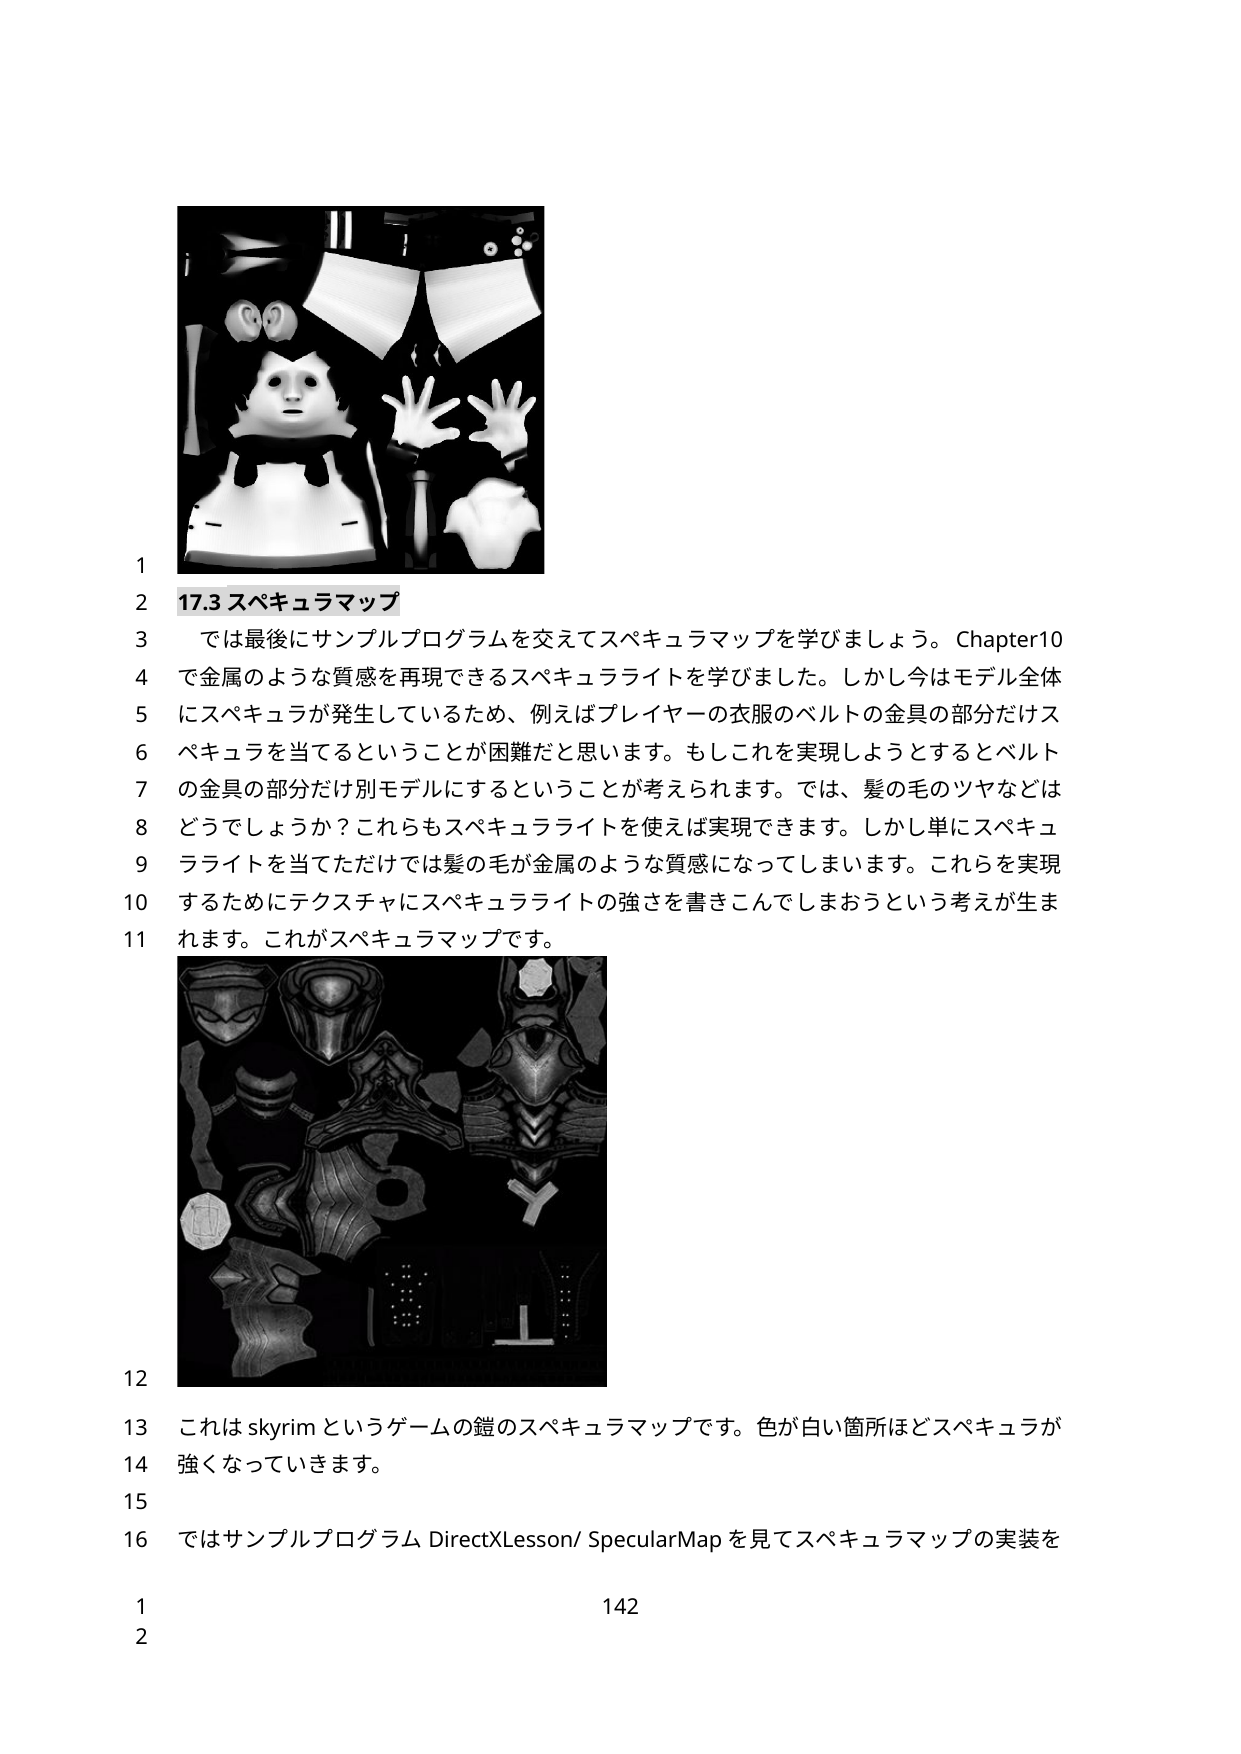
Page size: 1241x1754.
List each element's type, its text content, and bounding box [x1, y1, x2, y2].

text 17.3 スペキュラマップ [177, 582, 1063, 619]
text では最後にサンプルプログラムを交えてスペキュラマップを学びましょう。Chapter10で金属のような質感を再現できるスペキュラライトを学びました。しかし今はモデル全体にスペキュラが発生しているため、例えばプレイヤーの衣服のベルトの金具の部分だけスペキュラを当てるということが困難だと思います。もしこれを実現しようとするとベルトの金具の部分だけ別モデルにするということが考えられます。では、髪の毛のツヤなどはどうでしょうか？これらもスペキュラライトを使えば実現できます。しかし単にスペキュラライトを当てただけでは髪の毛が金属のような質感になってしまいます。これらを実現するためにテクスチャにスペキュラライトの強さを書きこんでしまおうという考えが生まれます。これがスペキュラマップです。 [177, 619, 1063, 957]
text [177, 1519, 1063, 1557]
text これはskyrimというゲームの鎧のスペキュラマップです。色が白い箇所ほどスペキュラが強くなっていきます。 [177, 1407, 1063, 1482]
picture [177, 206, 545, 574]
picture [177, 956, 607, 1387]
